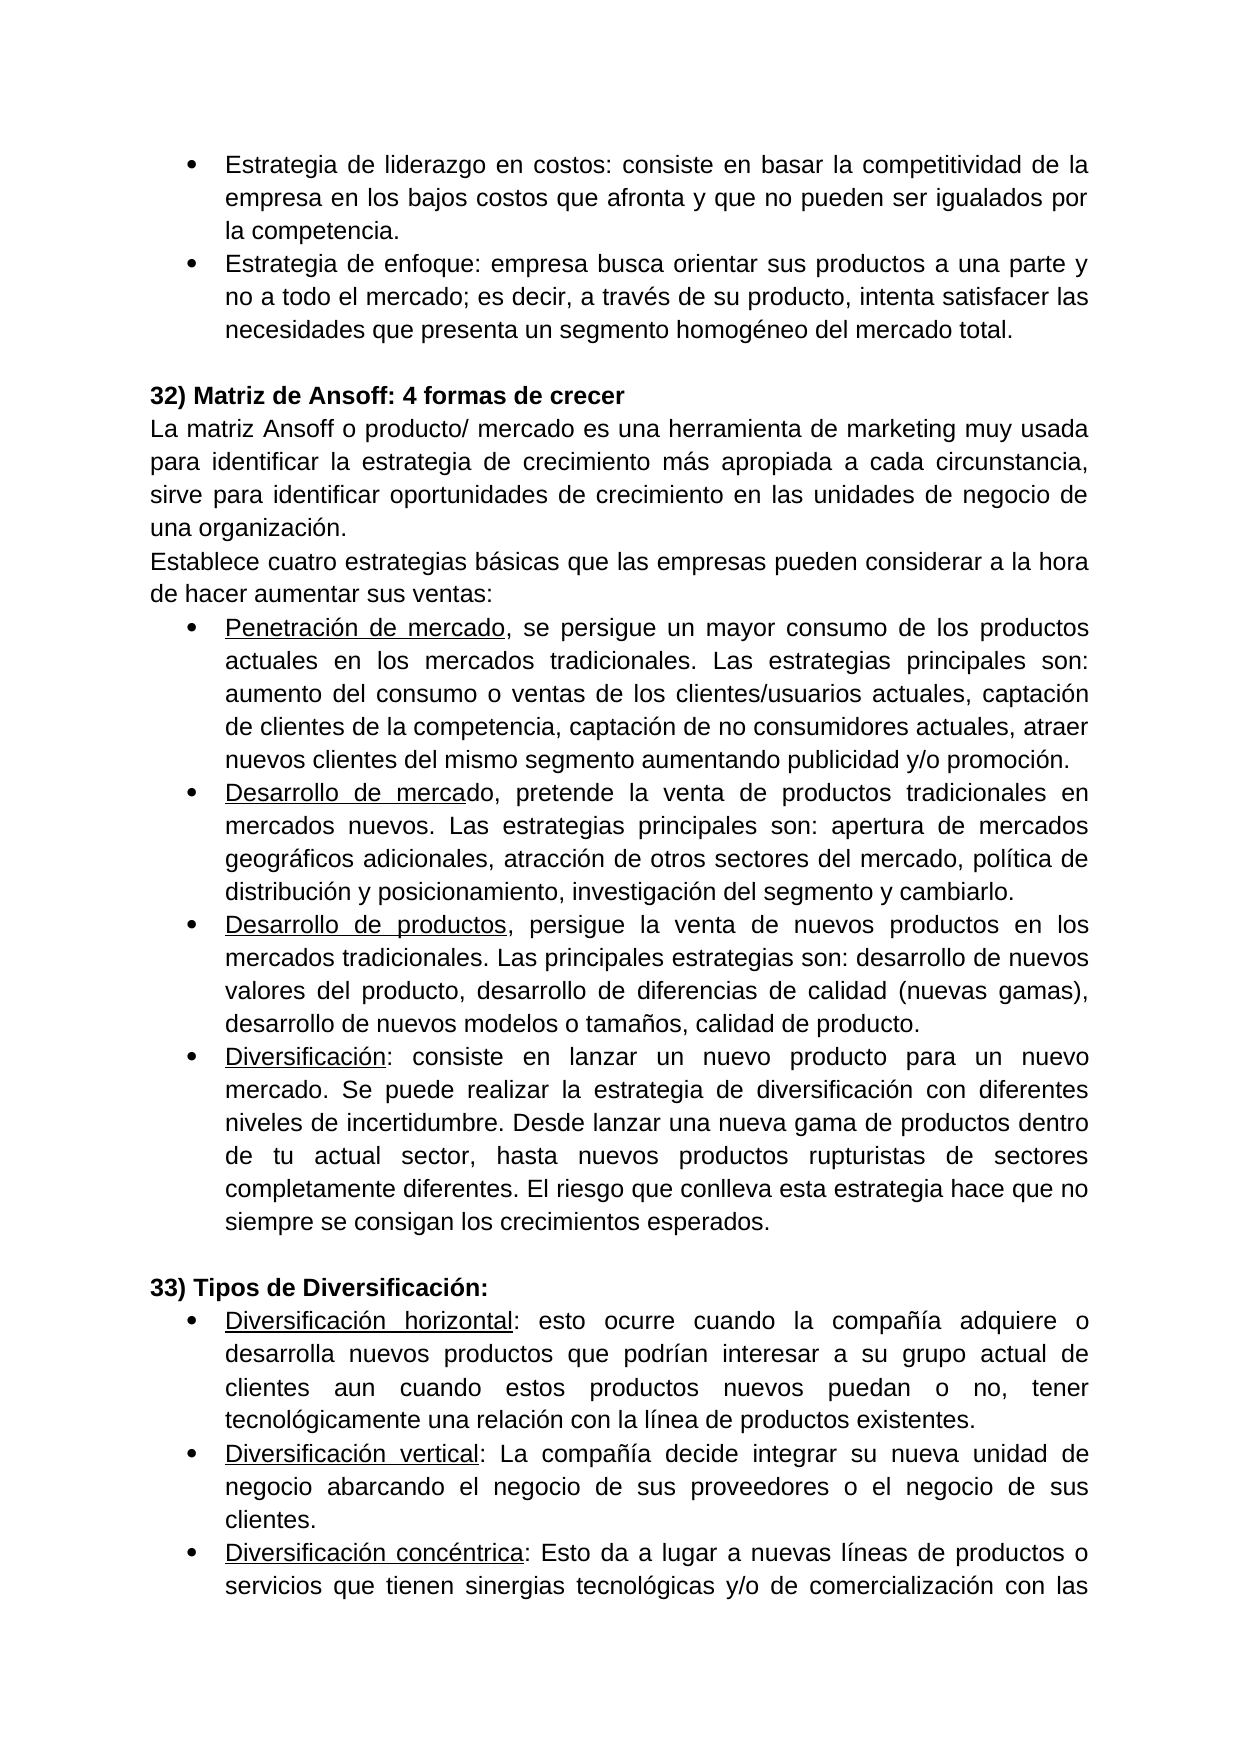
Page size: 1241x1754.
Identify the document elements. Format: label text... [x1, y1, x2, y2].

list Penetración de mercado, se persigue un mayor consumo de los productos actuales en los mercados tradicionales. Las estrategias principales son: aumento del consumo o ventas de los clientes/usuarios actuales, captación de clientes de la competencia, captación de no consumidores actuales, atraer nuevos clientes del mismo segmento aumentando publicidad y/o promoción. [187, 612, 1090, 773]
list Desarrollo de mercado, pretende la venta de productos tradicionales en mercados nuevos. Las estrategias principales son: apertura de mercados geográficos adicionales, atracción de otros sectores del mercado, política de distribución y posicionamiento, investigación del segmento y cambiarlo. [187, 778, 1090, 906]
list Diversificación vertical: La compañía decide integrar su nueva unidad de negocio abarcando el negocio de sus proveedores o el negocio de sus clientes. [187, 1438, 1090, 1533]
text La matriz Ansoff o producto/ mercado es una herramienta de marketing muy usada para identificar la estrategia de crecimiento más apropiada a cada circunstancia, sirve para identificar oportunidades de crecimiento en las unidades de negocio de una organización. [150, 414, 1090, 542]
text Establece cuatro estrategias básicas que las empresas pueden considerar a la hora de hacer aumentar sus ventas: [150, 546, 1090, 608]
list Diversificación: consiste en lanzar un nuevo producto para un nuevo mercado. Se puede realizar la estrategia de diversificación con diferentes niveles de incertidumbre. Desde lanzar una nueva gama de productos dentro de tu actual sector, hasta nuevos productos rupturistas de sectores completamente diferentes. El riesgo que conlleva esta estrategia hace que no siempre se consigan los crecimientos esperados. [187, 1042, 1090, 1236]
text 33) Tipos de Diversificación: [150, 1273, 1090, 1302]
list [187, 1538, 1090, 1599]
list Diversificación horizontal: esto ocurre cuando la compañía adquiere o desarrolla nuevos productos que podrían interesar a su grupo actual de clientes aun cuando estos productos nuevos puedan o no, tener tecnológicamente una relación con la línea de productos existentes. [187, 1306, 1090, 1434]
text 32) Matriz de Ansoff: 4 formas de crecer [150, 381, 1090, 410]
list Estrategia de enfoque: empresa busca orientar sus productos a una parte y no a todo el mercado; es decir, a través de su producto, intenta satisfacer las necesidades que presenta un segmento homogéneo del mercado total. [187, 249, 1090, 344]
list Estrategia de liderazgo en costos: consiste en basar la competitividad de la empresa en los bajos costos que afronta y que no pueden ser igualados por la competencia. [187, 150, 1090, 245]
list Desarrollo de productos, persigue la venta de nuevos productos en los mercados tradicionales. Las principales estrategias son: desarrollo de nuevos valores del producto, desarrollo de diferencias de calidad (nuevas gamas), desarrollo de nuevos modelos o tamaños, calidad de producto. [187, 910, 1090, 1038]
